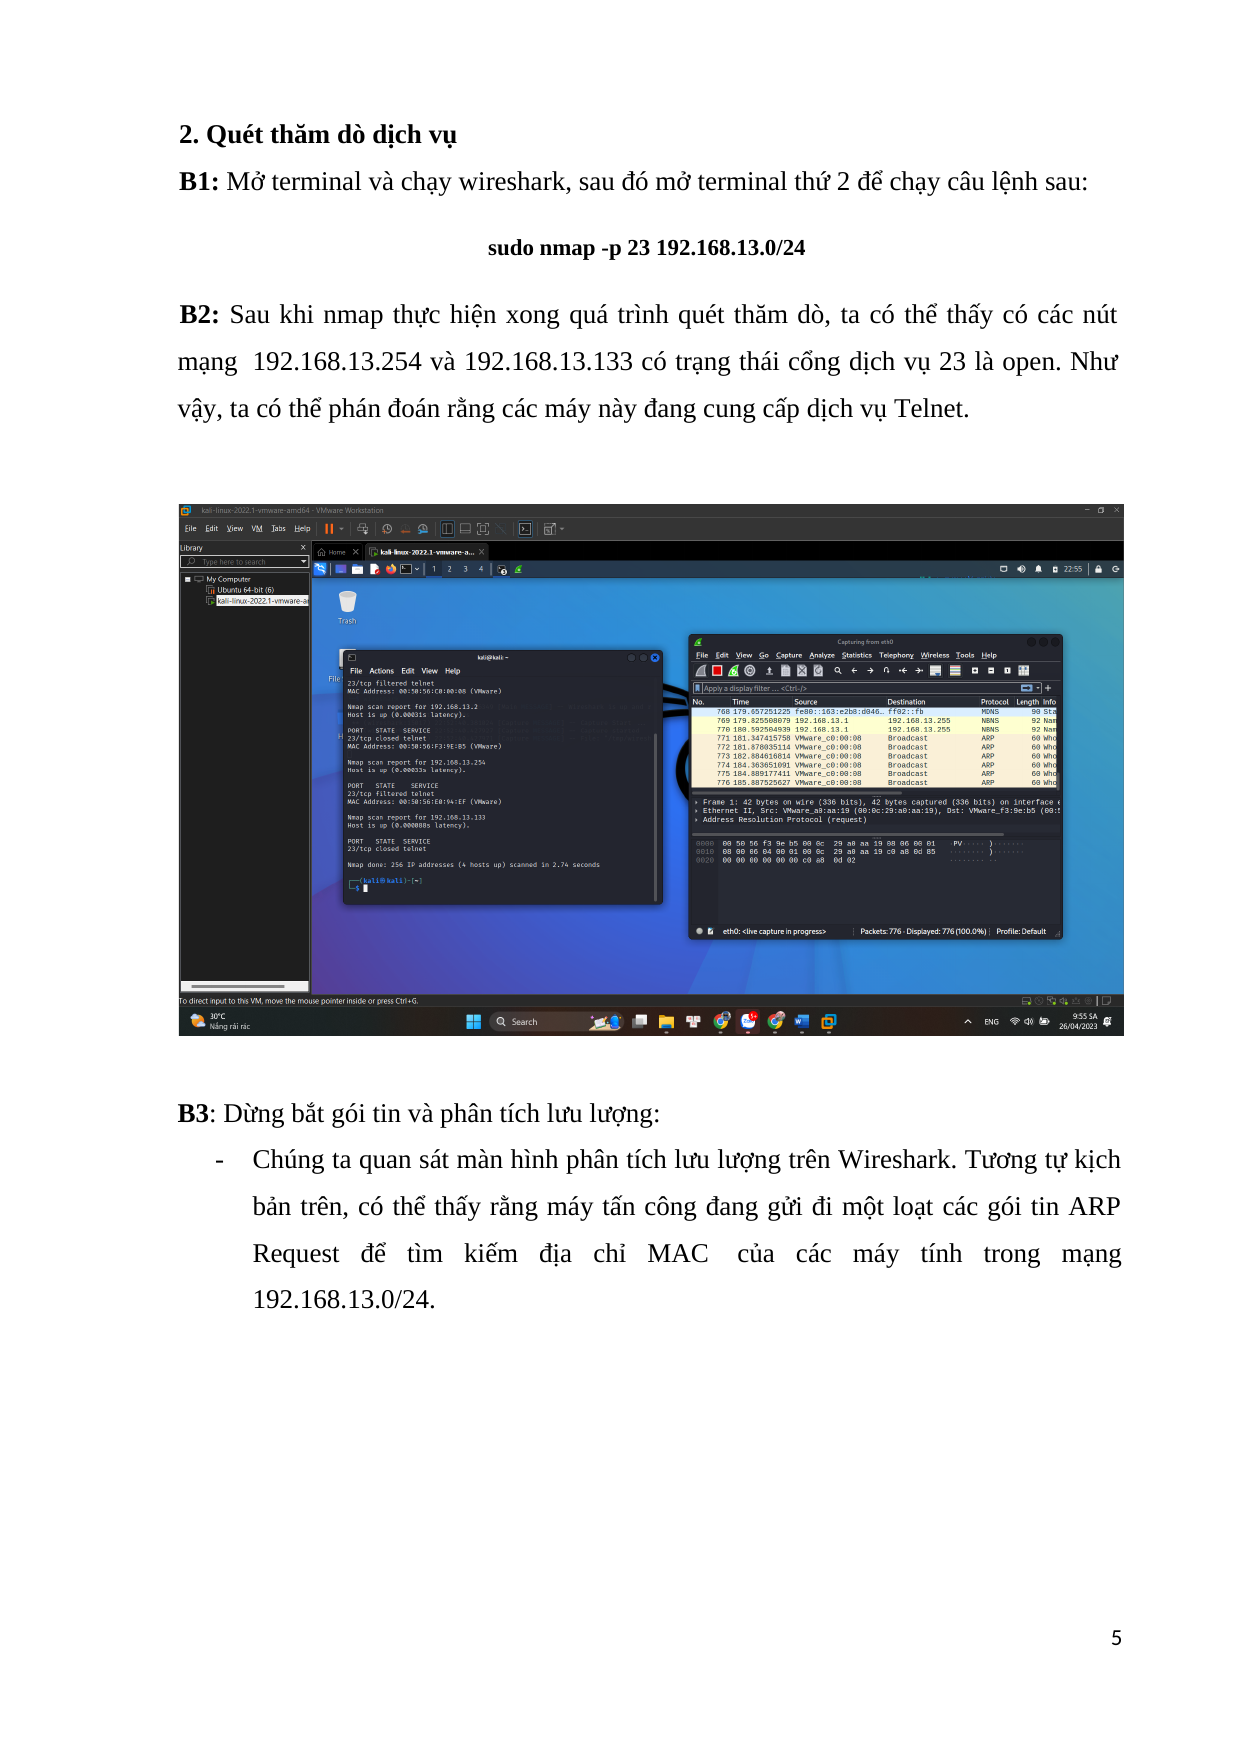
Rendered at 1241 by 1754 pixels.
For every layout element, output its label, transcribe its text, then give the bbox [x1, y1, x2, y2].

text B2: Sau khi nmap thực hiện xong quá trình quét thăm dò, ta có thể thấy có các nút mạng 192.168.13.254 và 192.168.13.133 có trạng thái cổng dịch vụ 23 là open. Như vậy, ta có thể phán đoán rằng các máy này đang cung cấp dịch vụ Telnet. [177, 299, 1118, 423]
list Chúng ta quan sát màn hình phân tích lưu lượng trên Wireshark. Tương tự kịch bản trên, có thể thấy rằng máy tấn công đang gửi đi một loạt các gói tin ARP Request để tìm kiếm địa chỉ MAC của các máy tính trong mạng 192.168.13.0/24. [215, 1143, 1122, 1314]
text 2. Quét thăm dò dịch vụ [177, 118, 1119, 149]
text sudo nmap -p 23 192.168.13.0/24 [177, 234, 1122, 260]
text B1: Mở terminal và chạy wireshark, sau đó mở terminal thứ 2 để chạy câu lệnh sau: [177, 165, 1119, 196]
picture [178, 504, 1124, 1036]
text B3: Dừng bắt gói tin và phân tích lưu lượng: [177, 1097, 1122, 1128]
